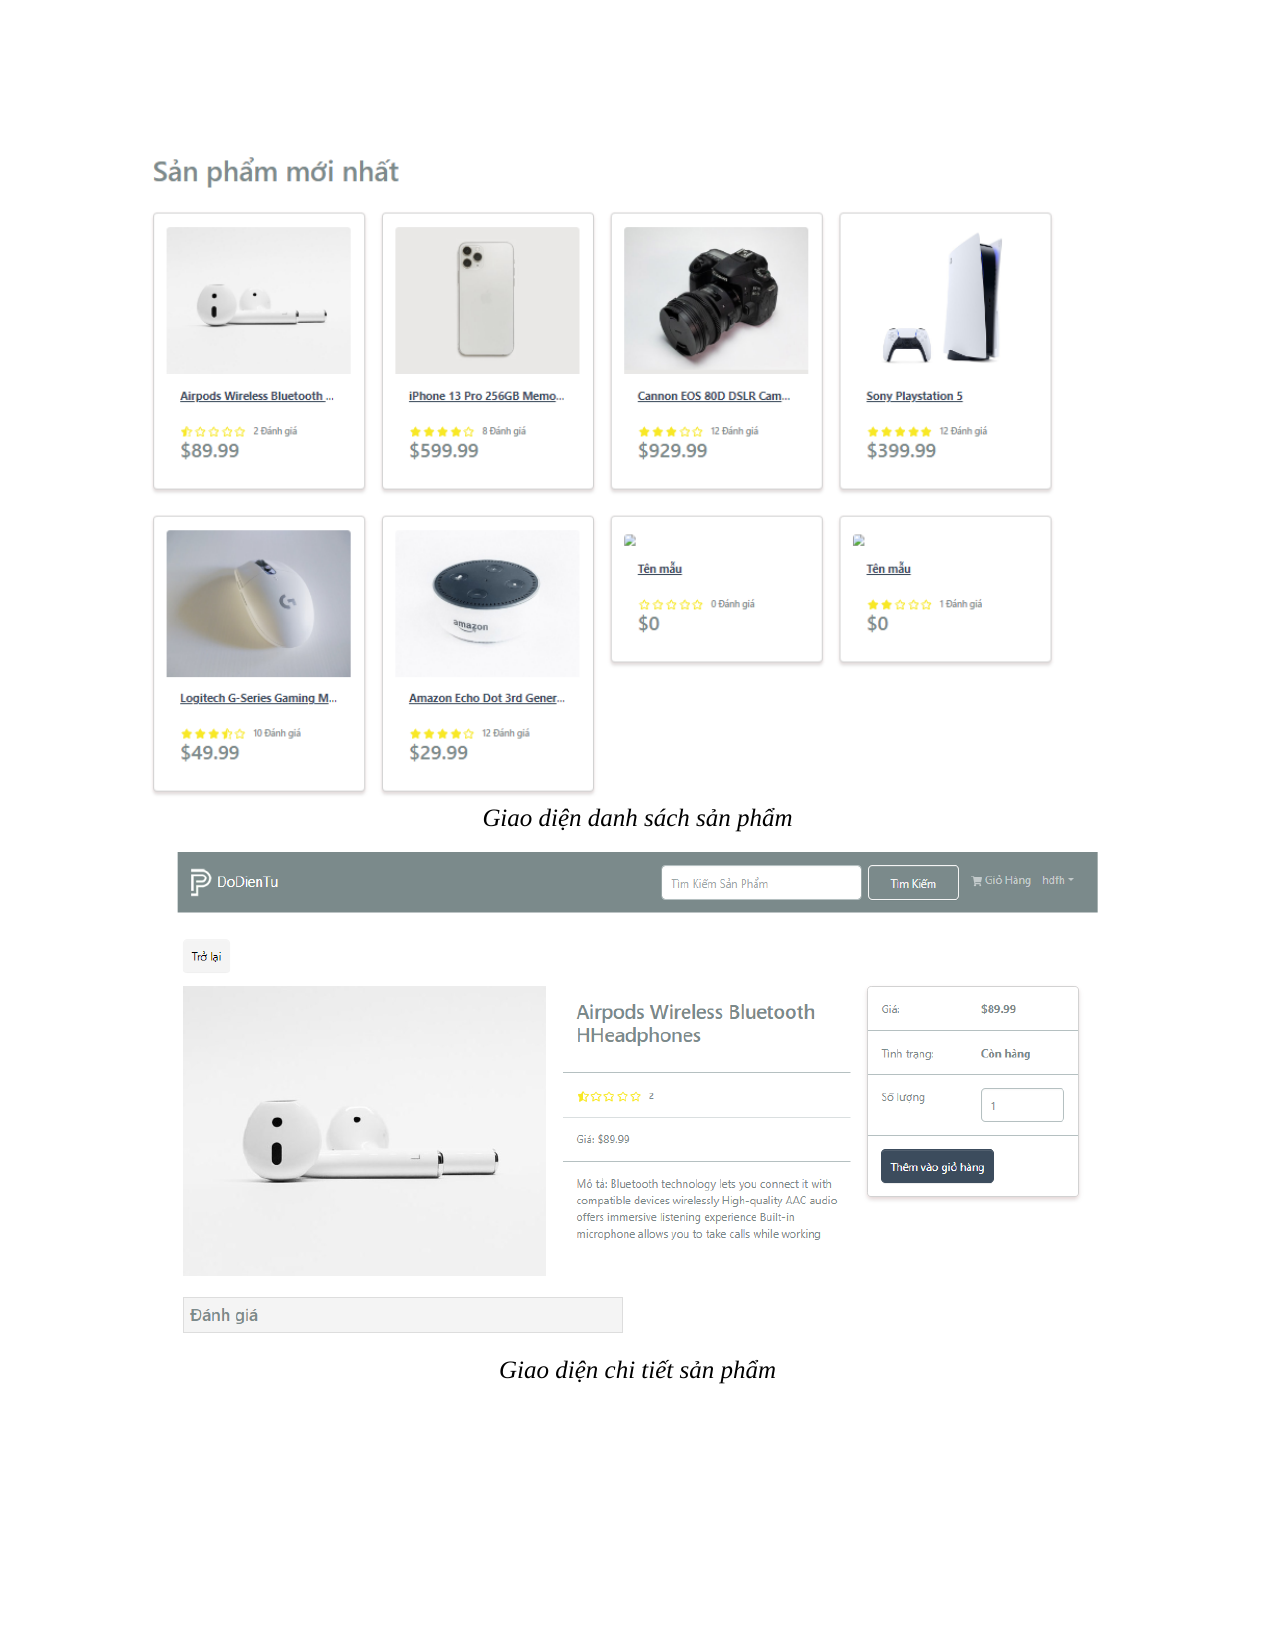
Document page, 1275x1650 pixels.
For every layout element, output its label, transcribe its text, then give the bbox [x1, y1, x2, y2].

picture [150, 150, 1061, 799]
text Giao diện danh sách sản phẩm [150, 803, 1125, 832]
picture [177, 852, 1098, 1335]
text Giao diện chi tiết sản phẩm [150, 1355, 1125, 1384]
